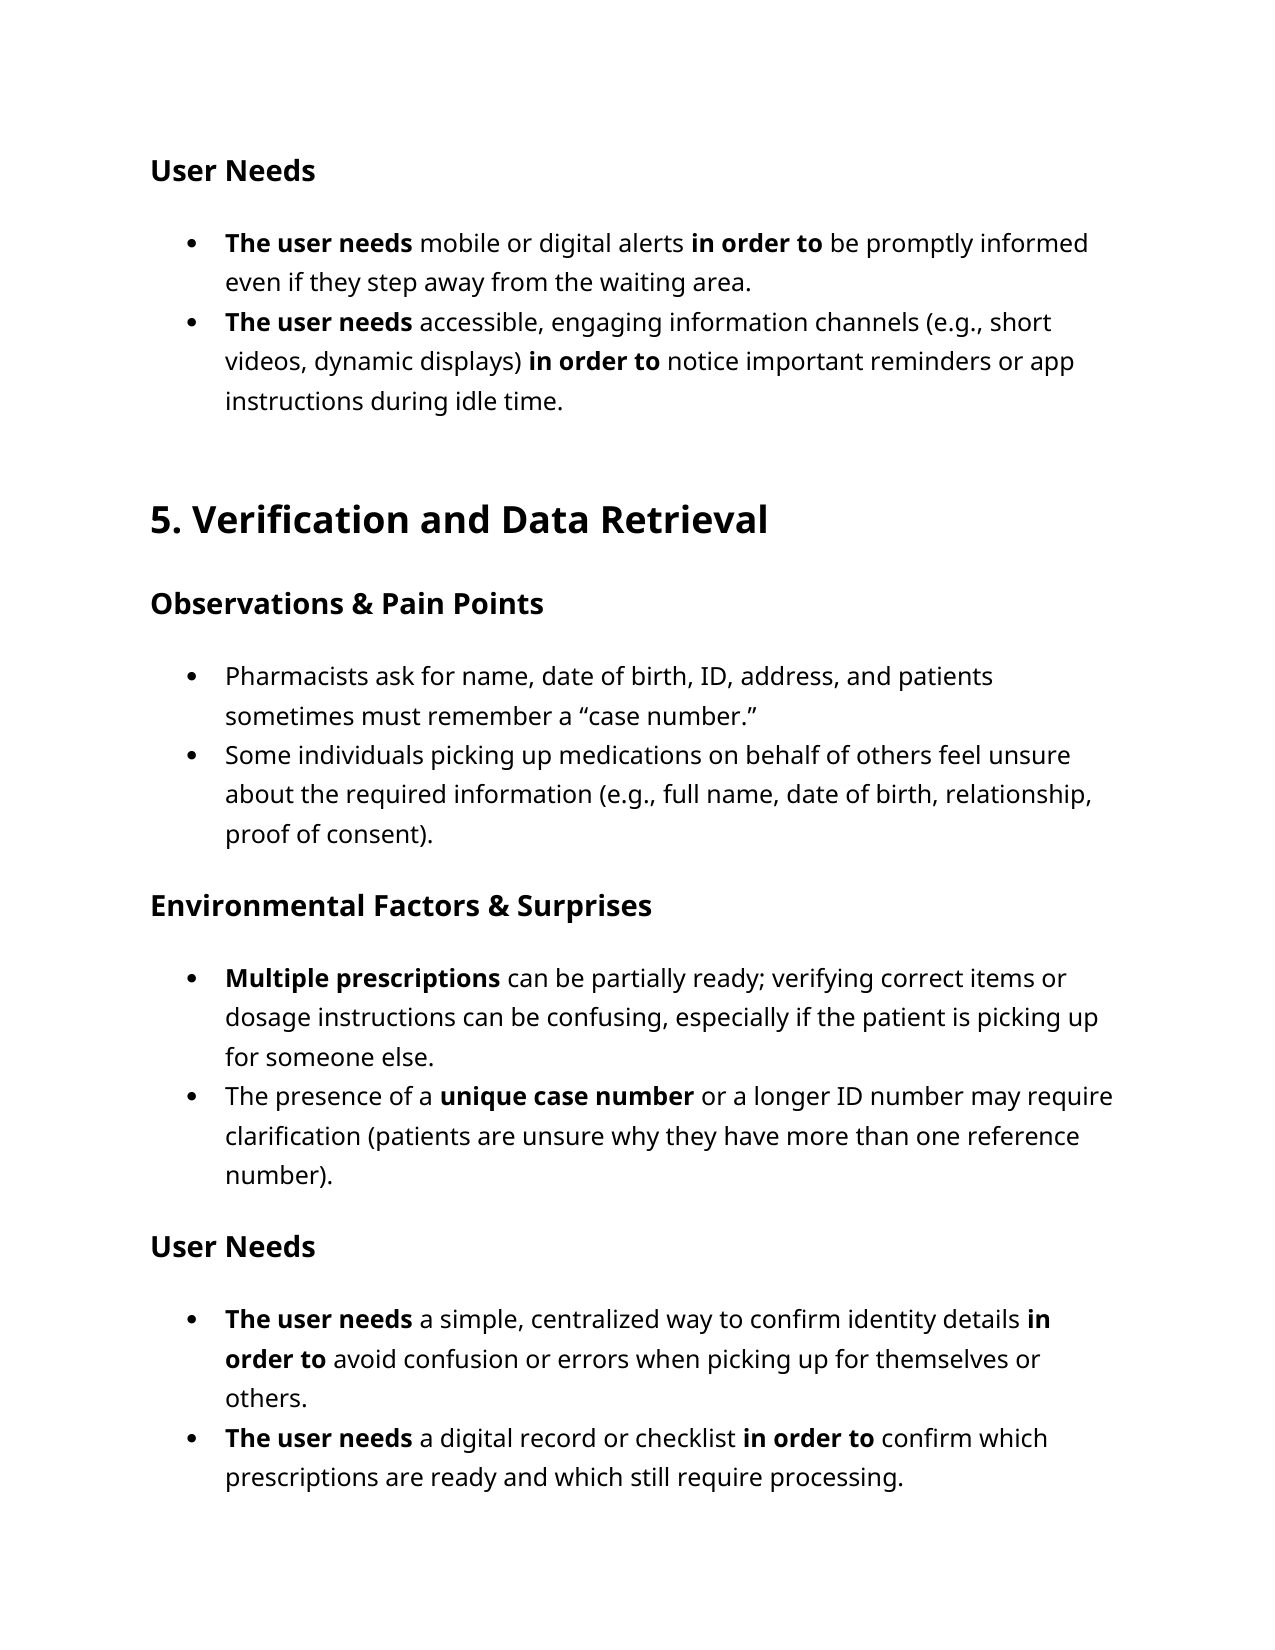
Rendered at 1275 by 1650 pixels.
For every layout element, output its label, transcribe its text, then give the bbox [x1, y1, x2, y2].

list The user needs a digital record or checklist in order to confirm which prescriptions are ready and which still require processing. [187, 1420, 1125, 1494]
list Multiple prescriptions can be partially ready; verifying correct items or dosage instructions can be confusing, especially if the patient is picking up for someone else. [187, 961, 1125, 1074]
list Some individuals picking up medications on behalf of others feel unsure about the required information (e.g., full name, date of birth, relationship, proof of consent). [187, 738, 1125, 851]
subtitle User Needs [150, 150, 1125, 190]
subtitle 5. Verification and Data Retrieval [150, 493, 1125, 544]
subtitle Observations & Pain Points [150, 583, 1125, 623]
list Pharmacists ask for name, date of birth, ID, address, and patients sometimes must remember a “case number.” [187, 659, 1125, 732]
list The user needs a simple, centralized way to confirm identity details in order to avoid confusion or errors when picking up for themselves or others. [187, 1302, 1125, 1415]
subtitle Environmental Factors & Surprises [150, 885, 1125, 925]
list The user needs accessible, engaging information channels (e.g., short videos, dynamic displays) in order to notice important reminders or app instructions during idle time. [187, 304, 1125, 417]
list The user needs mobile or digital alerts in order to be promptly informed even if they step away from the waiting area. [187, 225, 1125, 299]
subtitle User Needs [150, 1227, 1125, 1266]
list The presence of a unique case number or a longer ID number may require clarification (patients are unsure why they have more than one reference number). [187, 1079, 1125, 1192]
